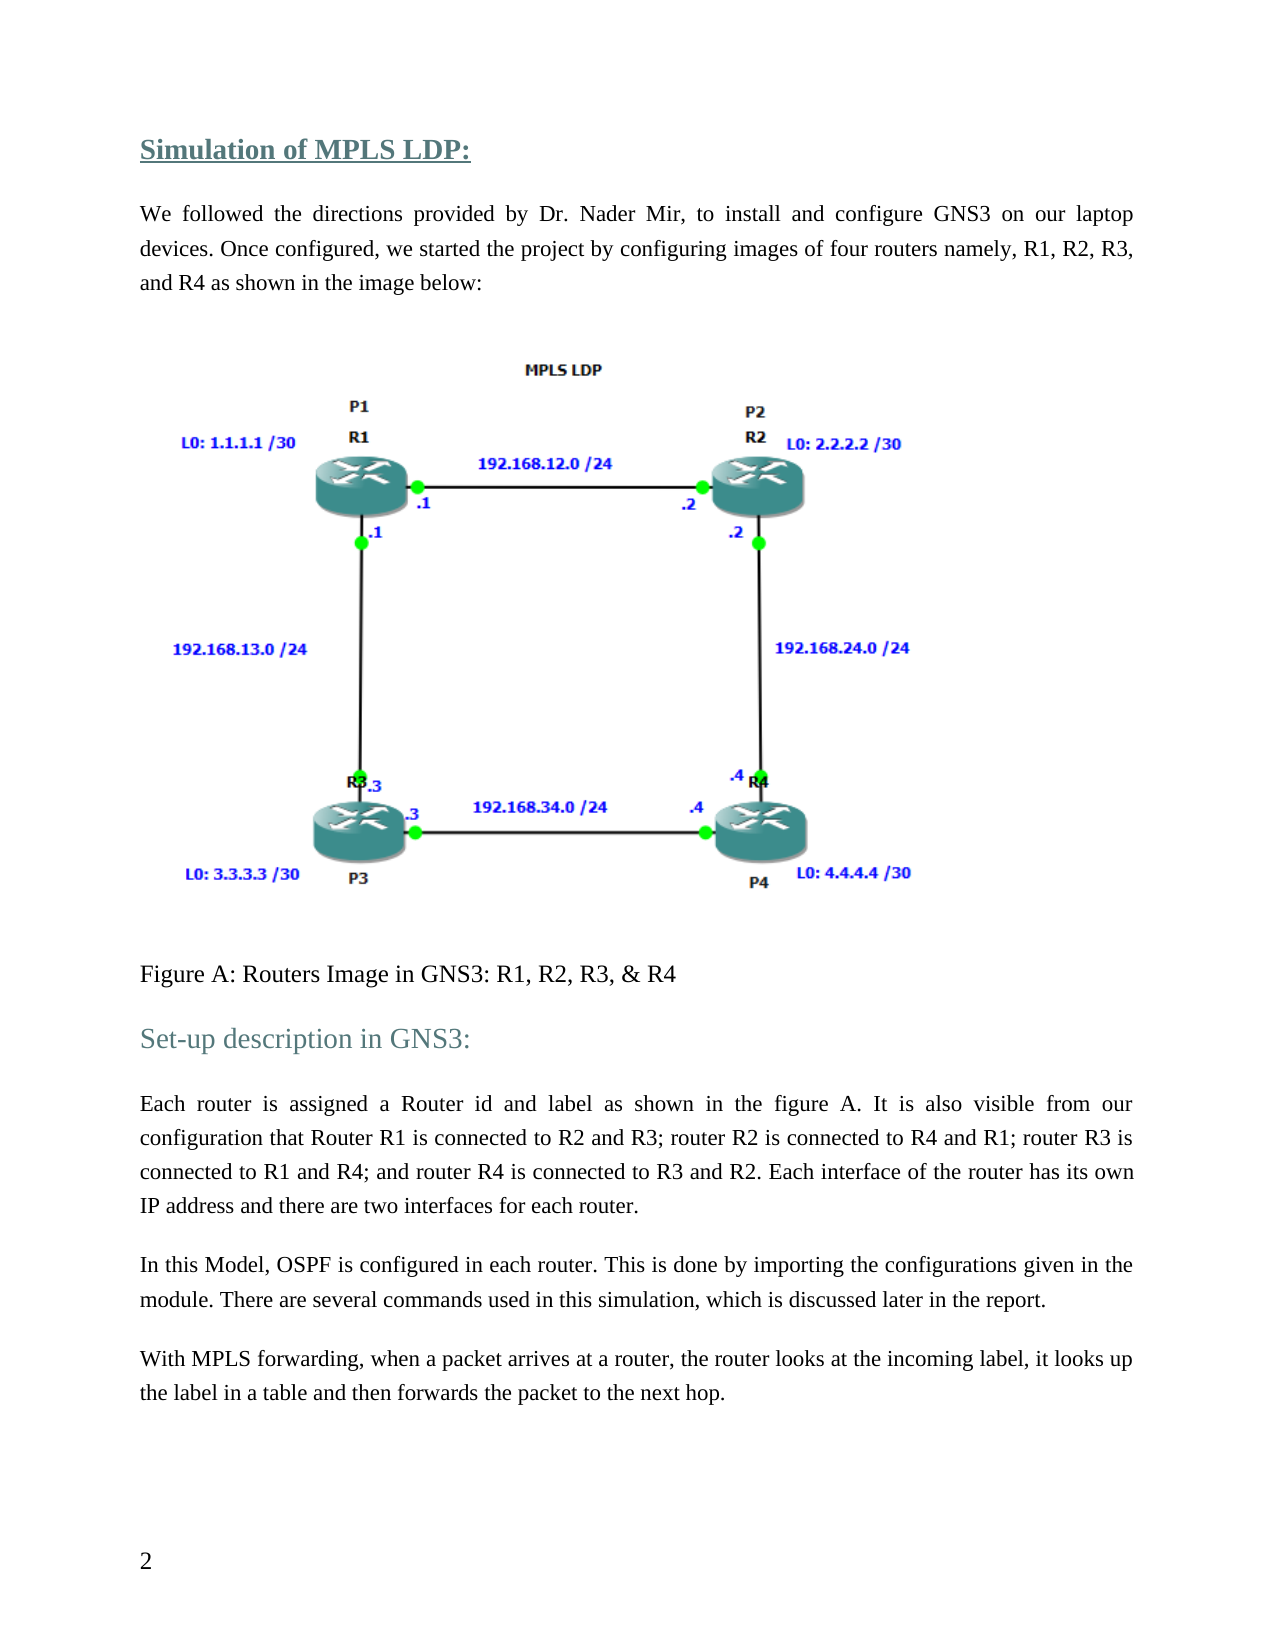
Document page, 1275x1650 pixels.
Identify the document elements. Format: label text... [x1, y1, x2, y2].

text Each router is assigned a Router id and label as shown in the figure A. It is also visible from our configuration that Router R1 is connected to R2 and R3; router R2 is connected to R4 and R1; router R3 is connected to R1 and R4; and router R4 is connected to R3 and R2. Each interface of the router has its own IP address and there are two interfaces for each router. [139, 1090, 1136, 1219]
text Figure A: Routers Image in GNS3: R1, R2, R3, & R4 [139, 959, 1136, 988]
picture [139, 328, 946, 926]
subtitle Set-up description in GNS3: [139, 1021, 1136, 1055]
text With MPLS forwarding, when a packet arrives at a router, the router looks at the incoming label, it looks up the label in a table and then forwards the packet to the next hop. [139, 1345, 1136, 1405]
text In this Model, OSPF is configured in each router. This is done by importing the configurations given in the module. There are several commands used in this simulation, which is discussed later in the report. [139, 1251, 1136, 1312]
subtitle Simulation of MPLS LDP: [139, 132, 1136, 166]
text We followed the directions provided by Dr. Nader Mir, to install and configure GNS3 on our laptop devices. Once configured, we started the project by configuring images of four routers namely, R1, R2, R3, and R4 as shown in the image below: [139, 201, 1136, 295]
